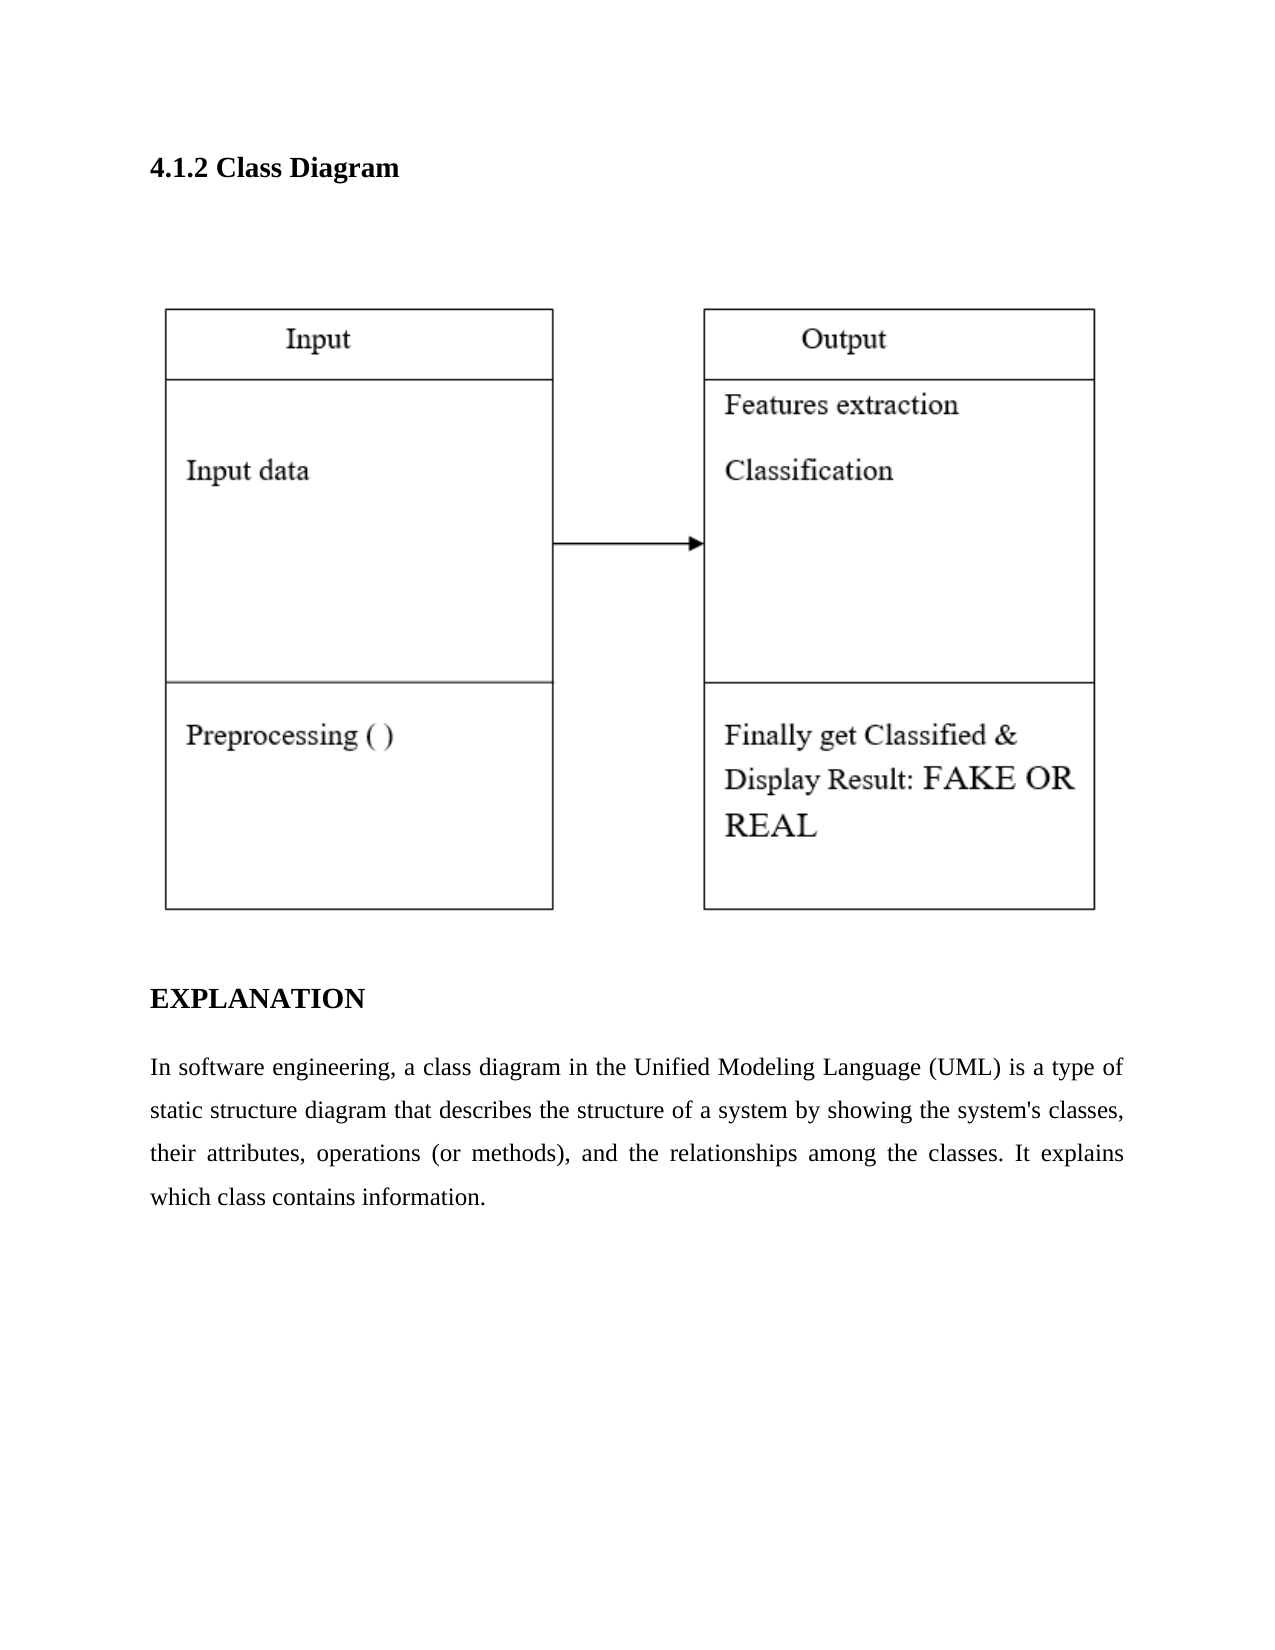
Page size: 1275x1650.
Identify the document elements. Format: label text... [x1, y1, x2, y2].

text 4.1.2 Class Diagram [150, 150, 1125, 183]
picture [150, 292, 1125, 947]
text In software engineering, a class diagram in the Unified Modeling Language (UML) is a type of static structure diagram that describes the structure of a system by showing the system's classes, their attributes, operations (or methods), and the relationships among the classes. It explains which class contains information. [150, 1052, 1125, 1210]
text EXPLANATION [150, 981, 1125, 1015]
